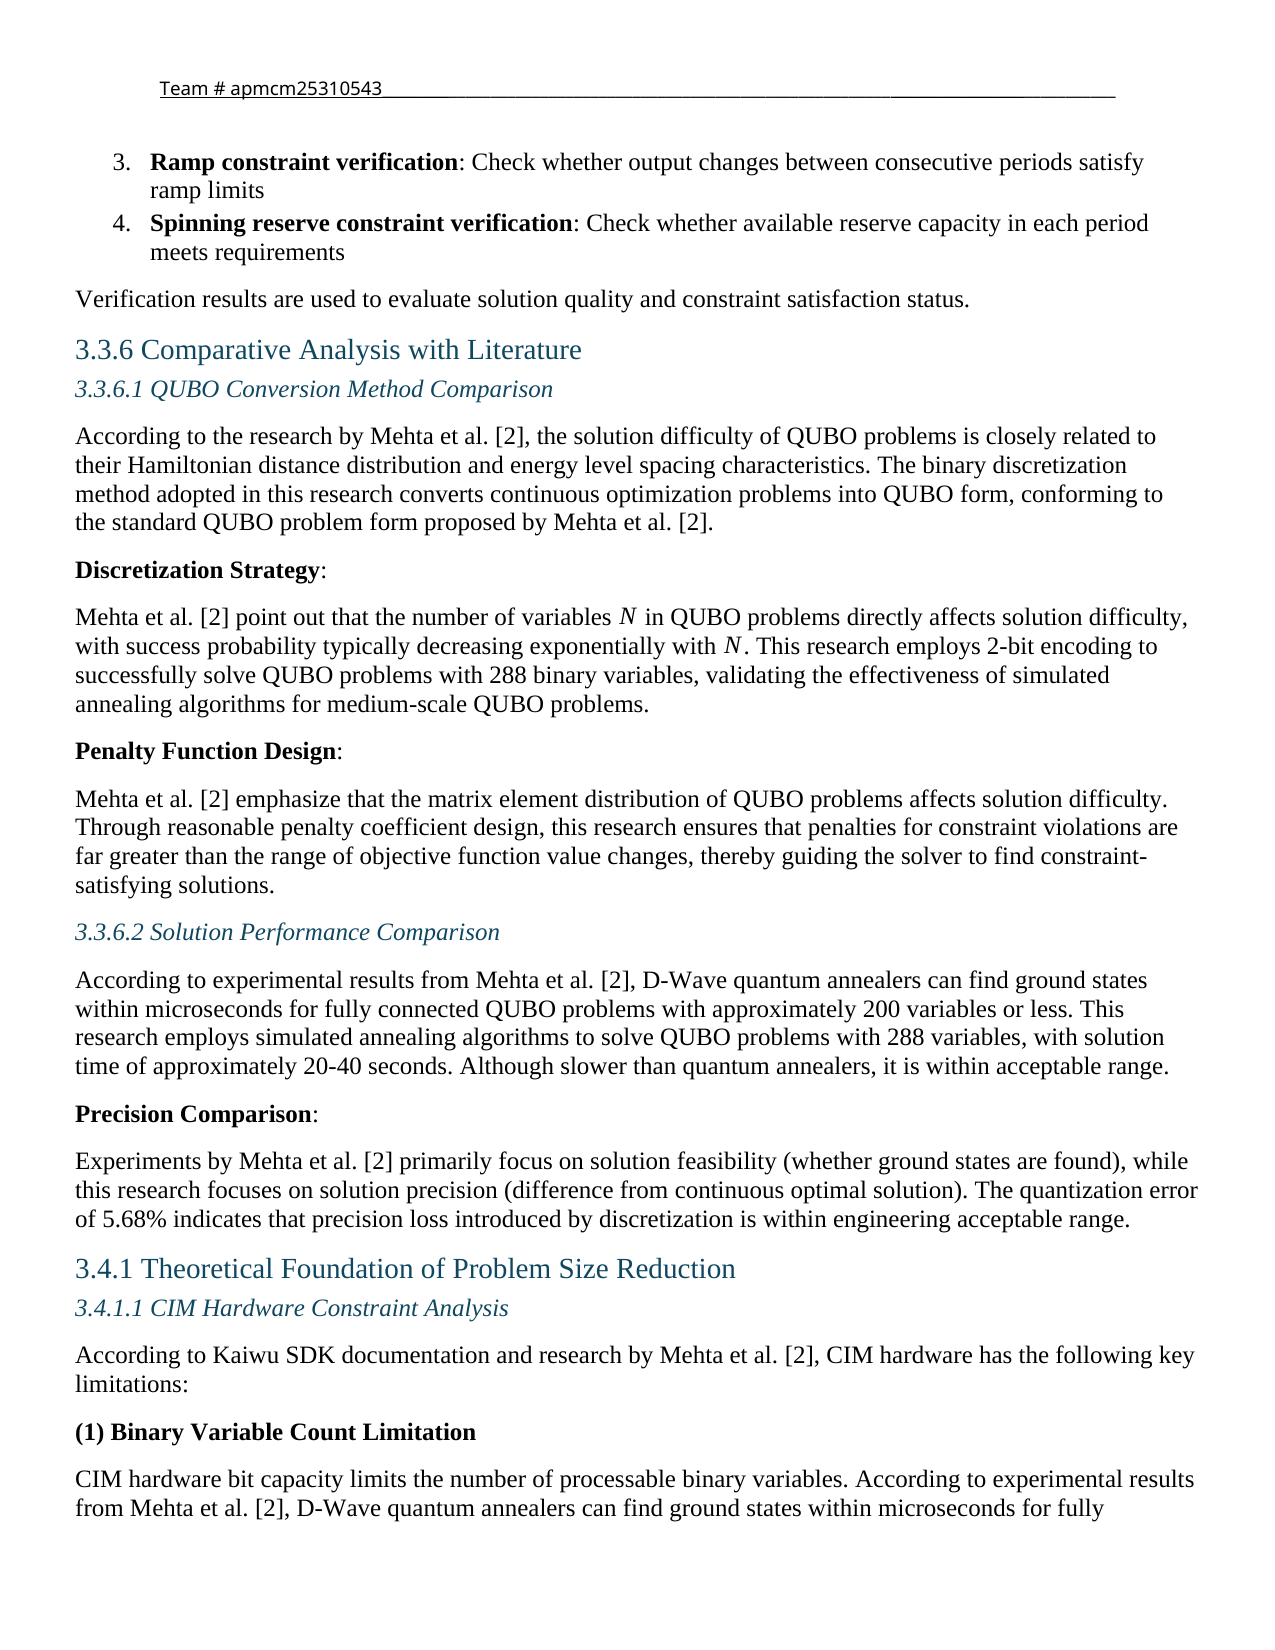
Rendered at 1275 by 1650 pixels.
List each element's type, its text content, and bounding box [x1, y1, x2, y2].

text According to experimental results from Mehta et al. [2], D-Wave quantum annealers can find ground states within microseconds for fully connected QUBO problems with approximately 200 variables or less. This research employs simulated annealing algorithms to solve QUBO problems with 288 variables, with solution time of approximately 20-40 seconds. Although slower than quantum annealers, it is within acceptable range. [75, 965, 1200, 1080]
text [75, 1464, 1200, 1522]
text According to Kaiwu SDK documentation and research by Mehta et al. [2], CIM hardware has the following key limitations: [75, 1341, 1200, 1398]
text Verification results are used to evaluate solution quality and constraint satisfaction status. [75, 284, 1200, 313]
text Mehta et al. [2] point out that the number of variables in QUBO problems directly affects solution difficulty, with success probability typically decreasing exponentially with . This research employs 2-bit encoding to successfully solve QUBO problems with 288 binary variables, validating the effectiveness of simulated annealing algorithms for medium-scale QUBO problems. [75, 602, 1200, 717]
text Discretization Strategy: [75, 555, 1200, 584]
text (1) Binary Variable Count Limitation [75, 1417, 1200, 1446]
subtitle 3.3.6.1 QUBO Conversion Method Comparison [75, 374, 1200, 402]
text According to the research by Mehta et al. [2], the solution difficulty of QUBO problems is closely related to their Hamiltonian distance distribution and energy level spacing characteristics. The binary discretization method adopted in this research converts continuous optimization problems into QUBO form, conforming to the standard QUBO problem form proposed by Mehta et al. [2]. [75, 421, 1200, 536]
text Penalty Function Design: [75, 736, 1200, 765]
text Mehta et al. [2] emphasize that the matrix element distribution of QUBO problems affects solution difficulty. Through reasonable penalty coefficient design, this research ensures that penalties for constraint violations are far greater than the range of objective function value changes, thereby guiding the solver to find constraint-satisfying solutions. [75, 784, 1200, 899]
subtitle 3.3.6 Comparative Analysis with Literature [75, 332, 1200, 365]
text Experiments by Mehta et al. [2] primarily focus on solution feasibility (whether ground states are found), while this research focuses on solution precision (difference from continuous optimal solution). The quantization error of 5.68% indicates that precision loss introduced by discretization is within engineering acceptable range. [75, 1146, 1200, 1232]
text Precision Comparison: [75, 1099, 1200, 1127]
subtitle 3.4.1.1 CIM Hardware Constraint Analysis [75, 1293, 1200, 1322]
subtitle 3.4.1 Theoretical Foundation of Problem Size Reduction [75, 1251, 1200, 1285]
subtitle 3.3.6.2 Solution Performance Comparison [75, 917, 1200, 946]
list Spinning reserve constraint verification: Check whether available reserve capacity in each period meets requirements [112, 208, 1200, 266]
list Ramp constraint verification: Check whether output changes between consecutive periods satisfy ramp limits [112, 147, 1200, 204]
